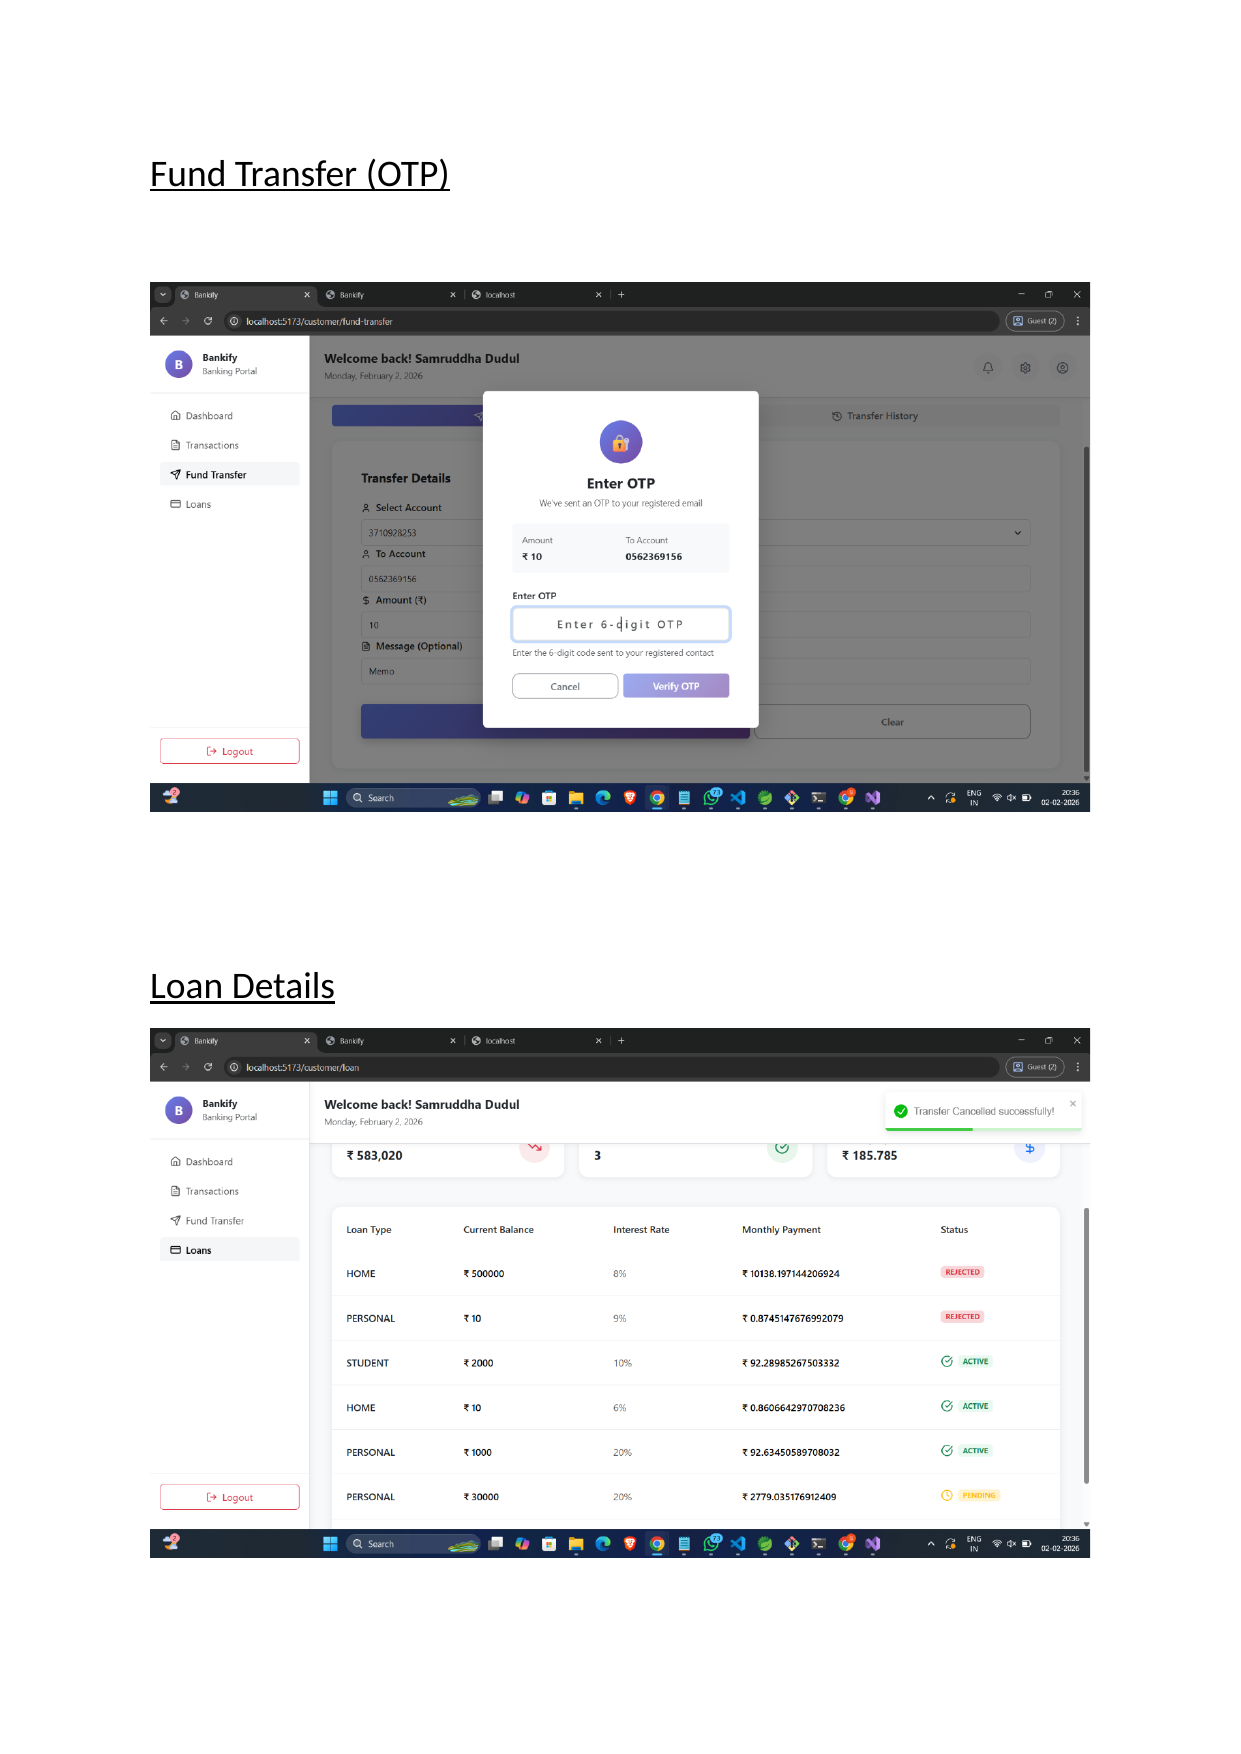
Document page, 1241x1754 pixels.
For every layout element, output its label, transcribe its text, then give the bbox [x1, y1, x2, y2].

text Fund Transfer (OTP) [150, 150, 1090, 196]
picture [150, 1028, 1091, 1558]
picture [150, 282, 1091, 812]
text Loan Details [150, 962, 1090, 1008]
